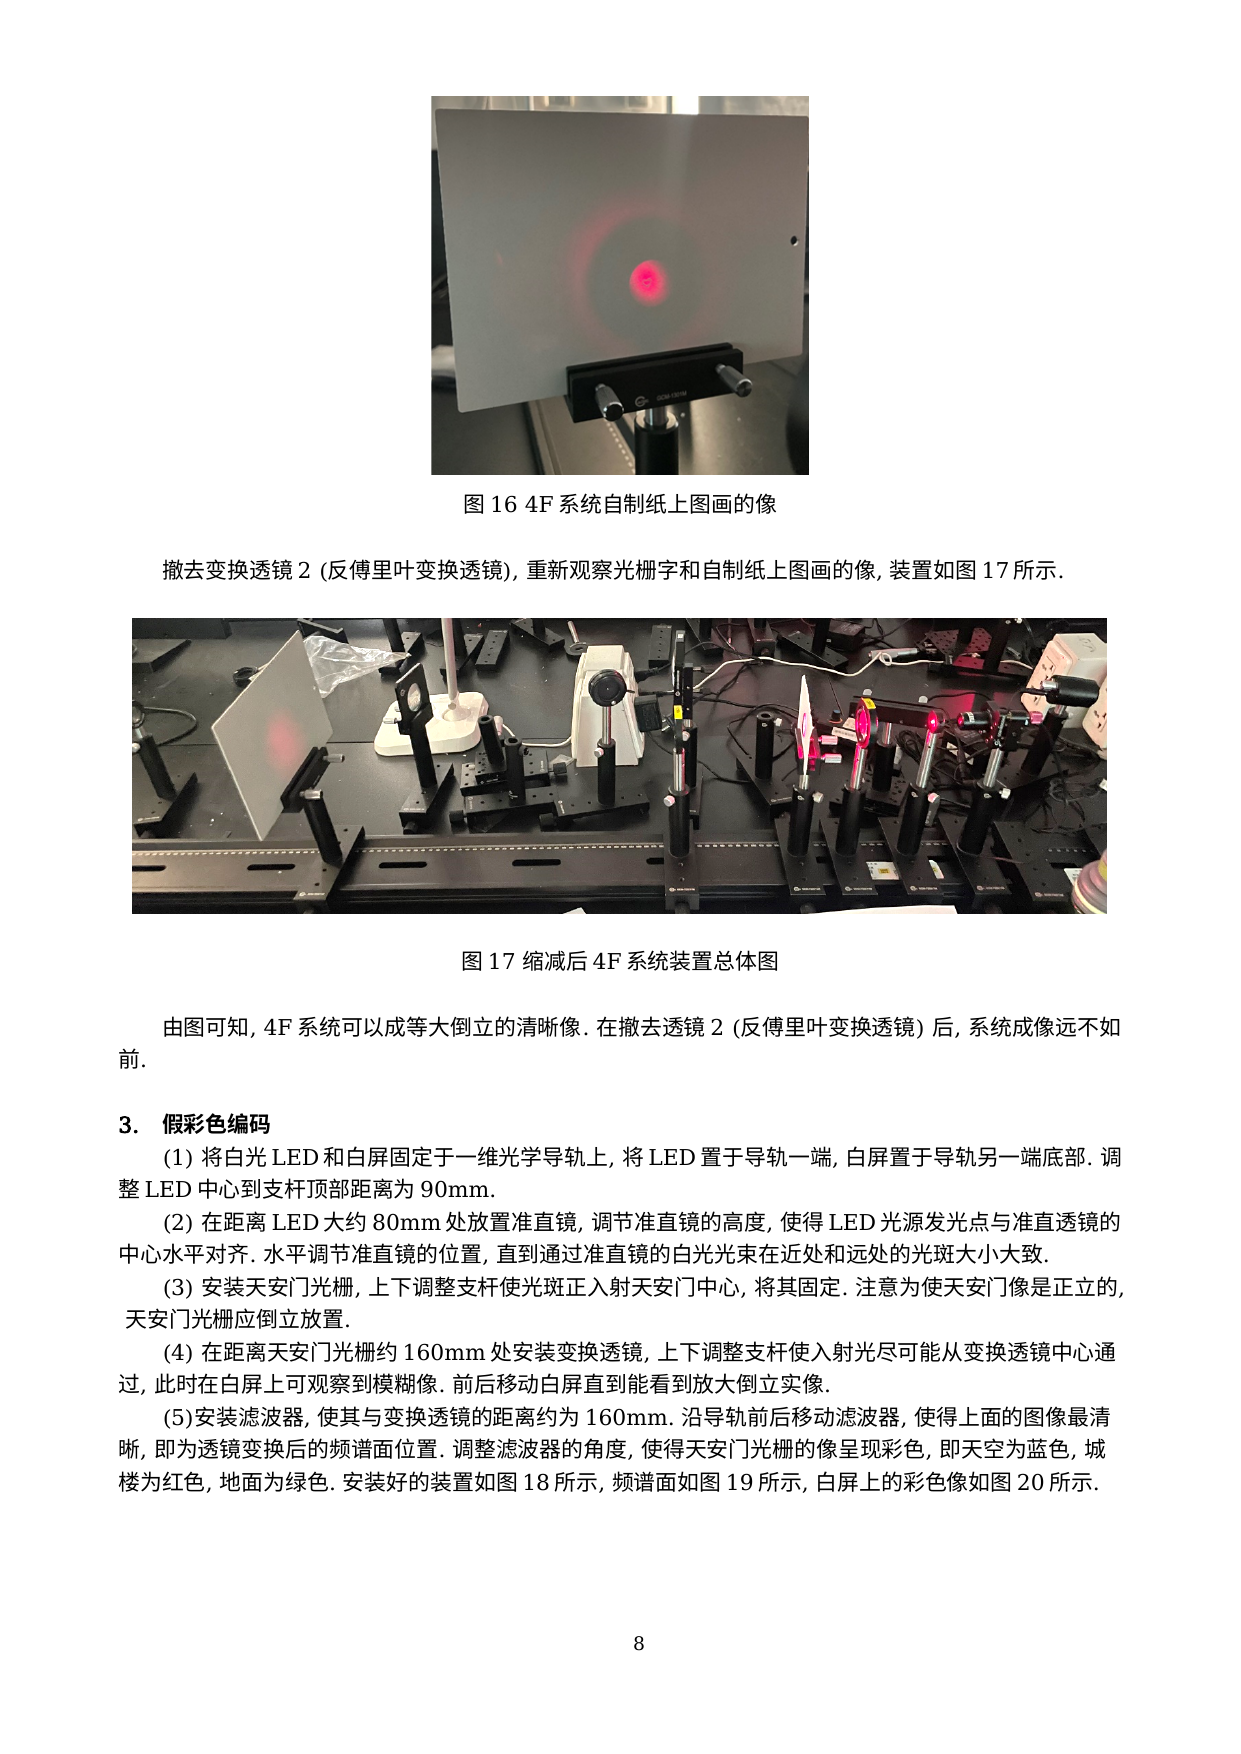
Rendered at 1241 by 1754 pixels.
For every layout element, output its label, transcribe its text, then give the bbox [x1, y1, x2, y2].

text 假彩色编码 [118, 1107, 1122, 1139]
table_cell 图16 4F系统自制纸上图画的像 [119, 96, 1121, 519]
text 撤去变换透镜2 (反傅里叶变换透镜), 重新观察光栅字和自制纸上图画的像, 装置如图17所示. [118, 552, 1122, 585]
text (1) 将白光LED和白屏固定于一维光学导轨上, 将LED置于导轨一端, 白屏置于导轨另一端底部. 调整LED中心到支杆顶部距离为90mm. [118, 1139, 1122, 1204]
text (4) 在距离天安门光栅约160mm处安装变换透镜, 上下调整支杆使入射光尽可能从变换透镜中心通过, 此时在白屏上可观察到模糊像. 前后移动白屏直到能看到放大倒立实像. [118, 1334, 1122, 1399]
text 由图可知, 4F系统可以成等大倒立的清晰像. 在撤去透镜2 (反傅里叶变换透镜) 后, 系统成像远不如前. [118, 1009, 1122, 1074]
text (3) 安装天安门光栅, 上下调整支杆使光斑正入射天安门中心, 将其固定. 注意为使天安门像是正立的, 天安门光栅应倒立放置. [118, 1269, 1122, 1334]
picture [132, 618, 1107, 914]
text (2) 在距离LED大约80mm处放置准直镜, 调节准直镜的高度, 使得LED光源发光点与准直透镜的中心水平对齐. 水平调节准直镜的位置, 直到通过准直镜的白光光束在近处和远处的光斑大小大致. [118, 1204, 1122, 1269]
table_header 图17 缩减后4F系统装置总体图 [119, 618, 1121, 976]
picture [431, 96, 809, 475]
text (5)安装滤波器, 使其与变换透镜的距离约为160mm. 沿导轨前后移动滤波器, 使得上面的图像最清晰, 即为透镜变换后的频谱面位置. 调整滤波器的角度, 使得天安门光栅的像呈现彩色, 即天空为蓝色, 城楼为红色, 地面为绿色. 安装好的装置如图18所示, 频谱面如图19所示, 白屏上的彩色像如图20所示. [118, 1399, 1122, 1497]
